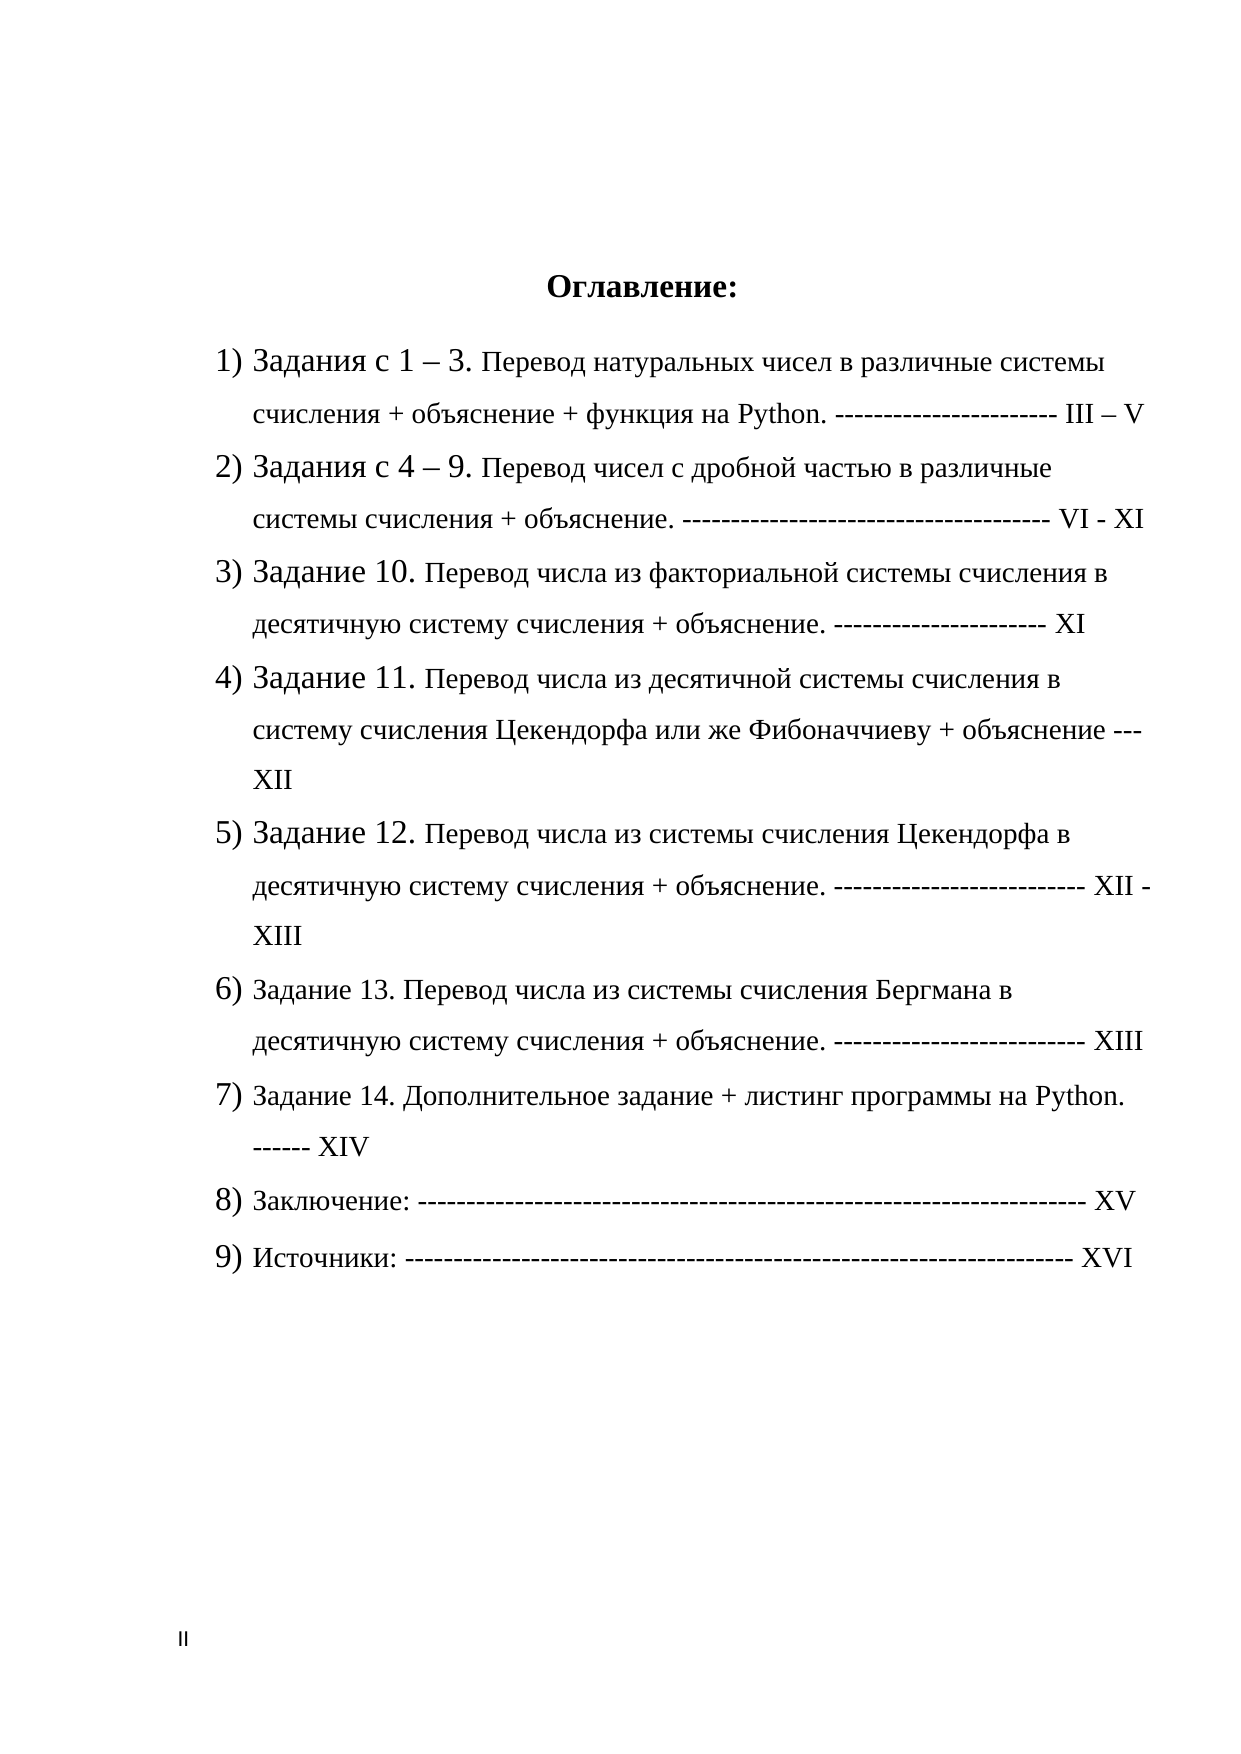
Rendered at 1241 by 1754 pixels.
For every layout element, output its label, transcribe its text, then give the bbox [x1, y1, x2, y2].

list Задание 14. Дополнительное задание + листинг программы на Python. ------ XIV [215, 1074, 1152, 1162]
list Задания с 1 – 3. Перевод натуральных чисел в различные системы счисления + объяснение + функция на Python. ----------------------- III – V [215, 341, 1152, 429]
list Задание 10. Перевод числа из факториальной системы счисления в десятичную систему счисления + объяснение. ---------------------- XI [215, 551, 1152, 640]
list Задание 12. Перевод числа из системы счисления Цекендорфа в десятичную систему счисления + объяснение. -------------------------- XII - XIII [215, 813, 1152, 952]
text Оглавление: [546, 266, 1152, 305]
list Задание 11. Перевод числа из десятичной системы счисления в систему счисления Цекендорфа или же Фибоначчиеву + объяснение --- XII [215, 657, 1152, 796]
list Источники: --------------------------------------------------------------------- XVI [215, 1237, 1152, 1275]
list Заключение: --------------------------------------------------------------------- XV [215, 1179, 1152, 1217]
list Задание 13. Перевод числа из системы счисления Бергмана в десятичную систему счисления + объяснение. -------------------------- XIII [215, 968, 1152, 1057]
list Задания с 4 – 9. Перевод чисел с дробной частью в различные системы счисления + объяснение. -------------------------------------- VI - XI [215, 446, 1152, 535]
